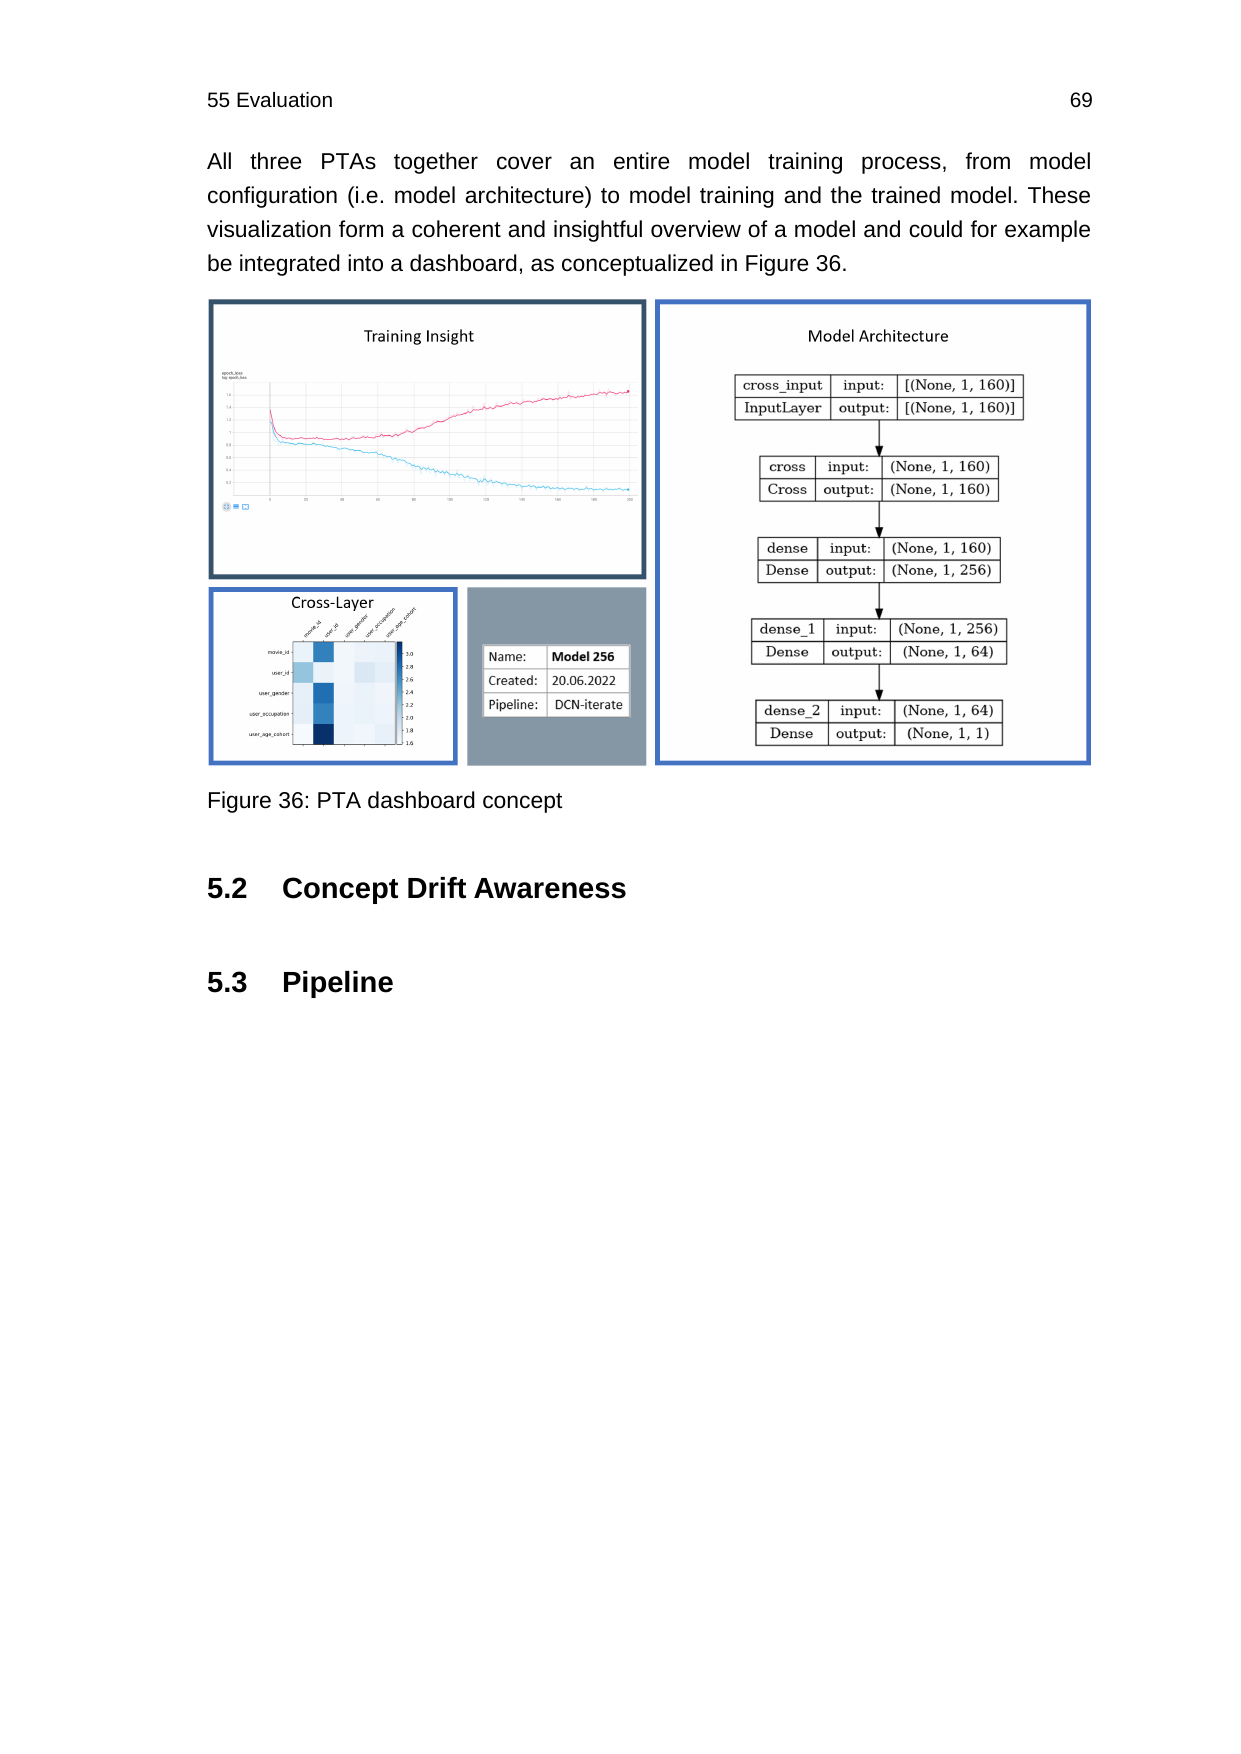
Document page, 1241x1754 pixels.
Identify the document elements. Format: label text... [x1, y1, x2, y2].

text Figure 36: PTA dashboard concept [207, 787, 1092, 813]
text All three PTAs together cover an entire model training process, from model configuration (i.e. model architecture) to model training and the trained model. These visualization form a coherent and insightful overview of a model and could for example be integrated into a dashboard, as conceptualized in Figure 36. [207, 148, 1092, 277]
subtitle Pipeline [207, 964, 1092, 998]
picture [206, 297, 1093, 767]
subtitle Concept Drift Awareness [207, 871, 1092, 904]
